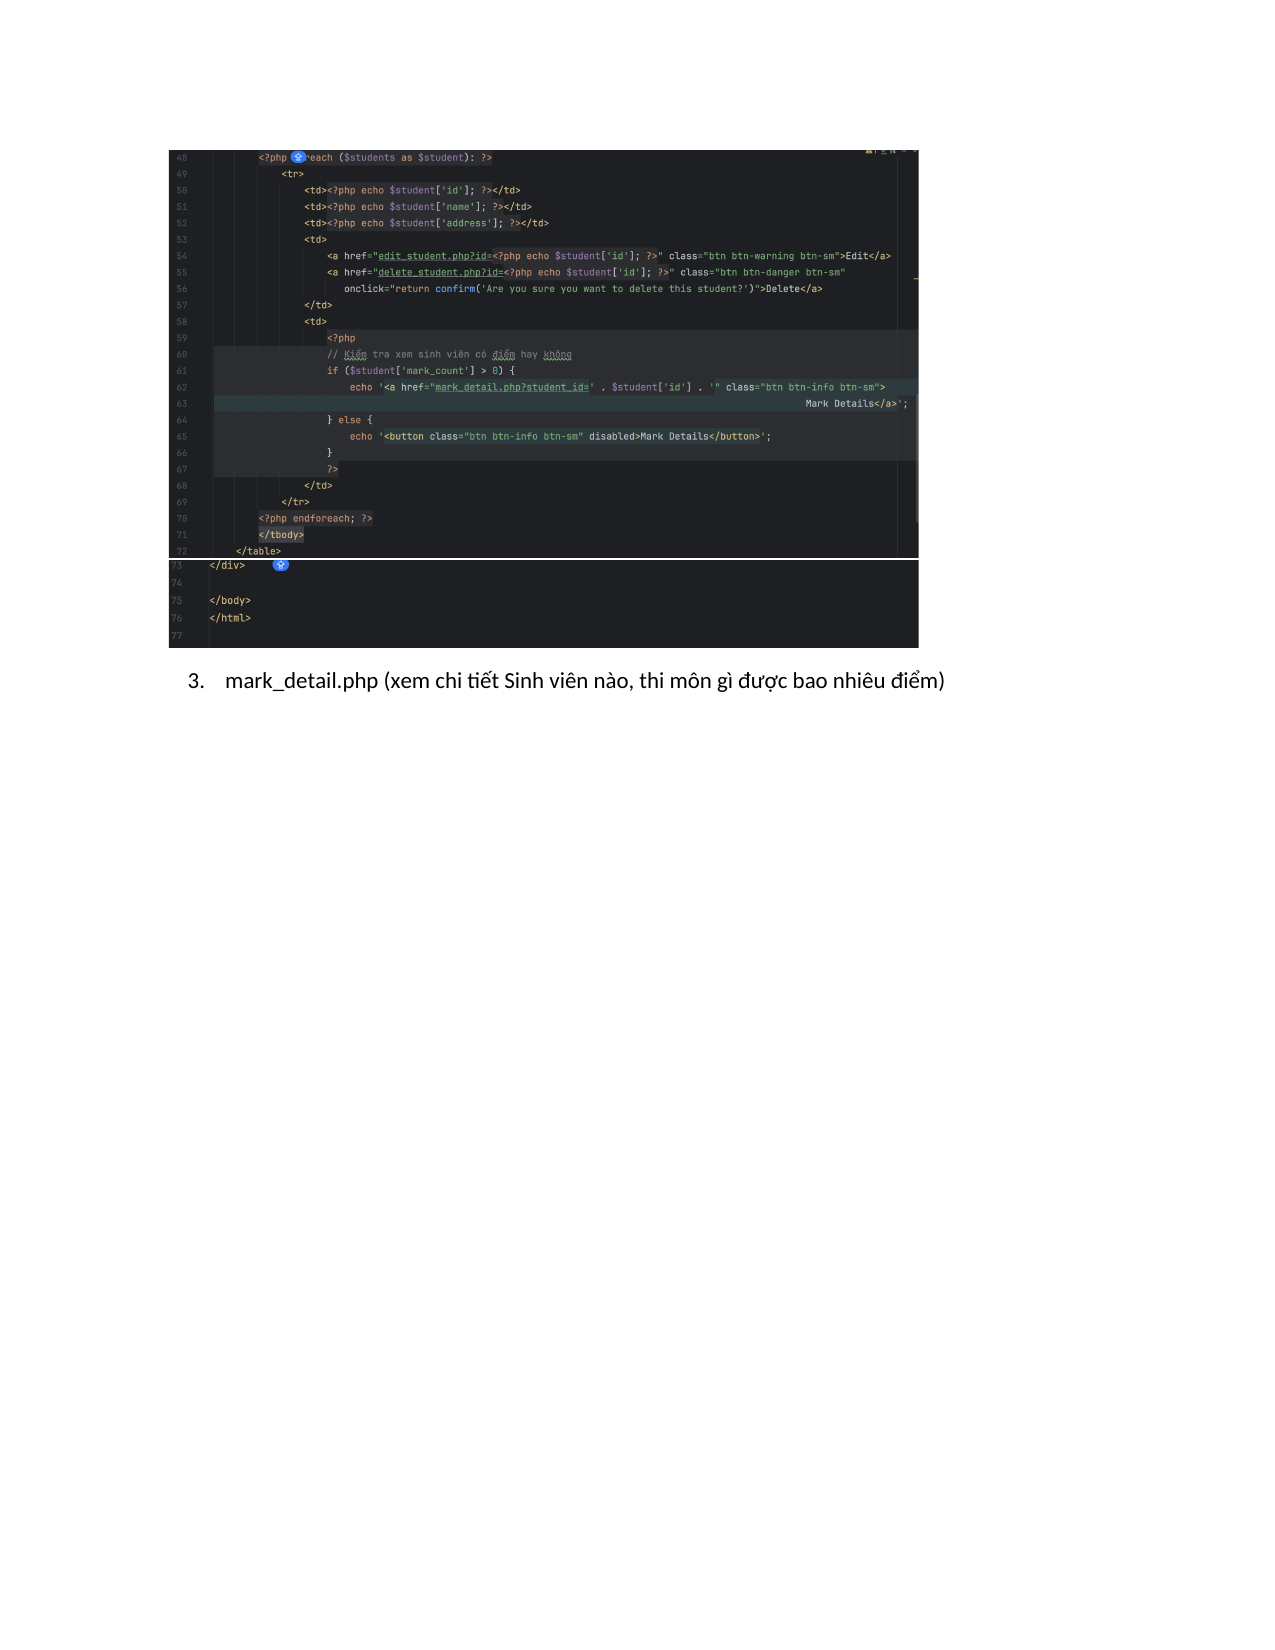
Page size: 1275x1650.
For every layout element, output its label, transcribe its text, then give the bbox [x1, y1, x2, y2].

list mark_detail.php (xem chi tiết Sinh viên nào, thi môn gì được bao nhiêu điểm) [187, 666, 1125, 694]
